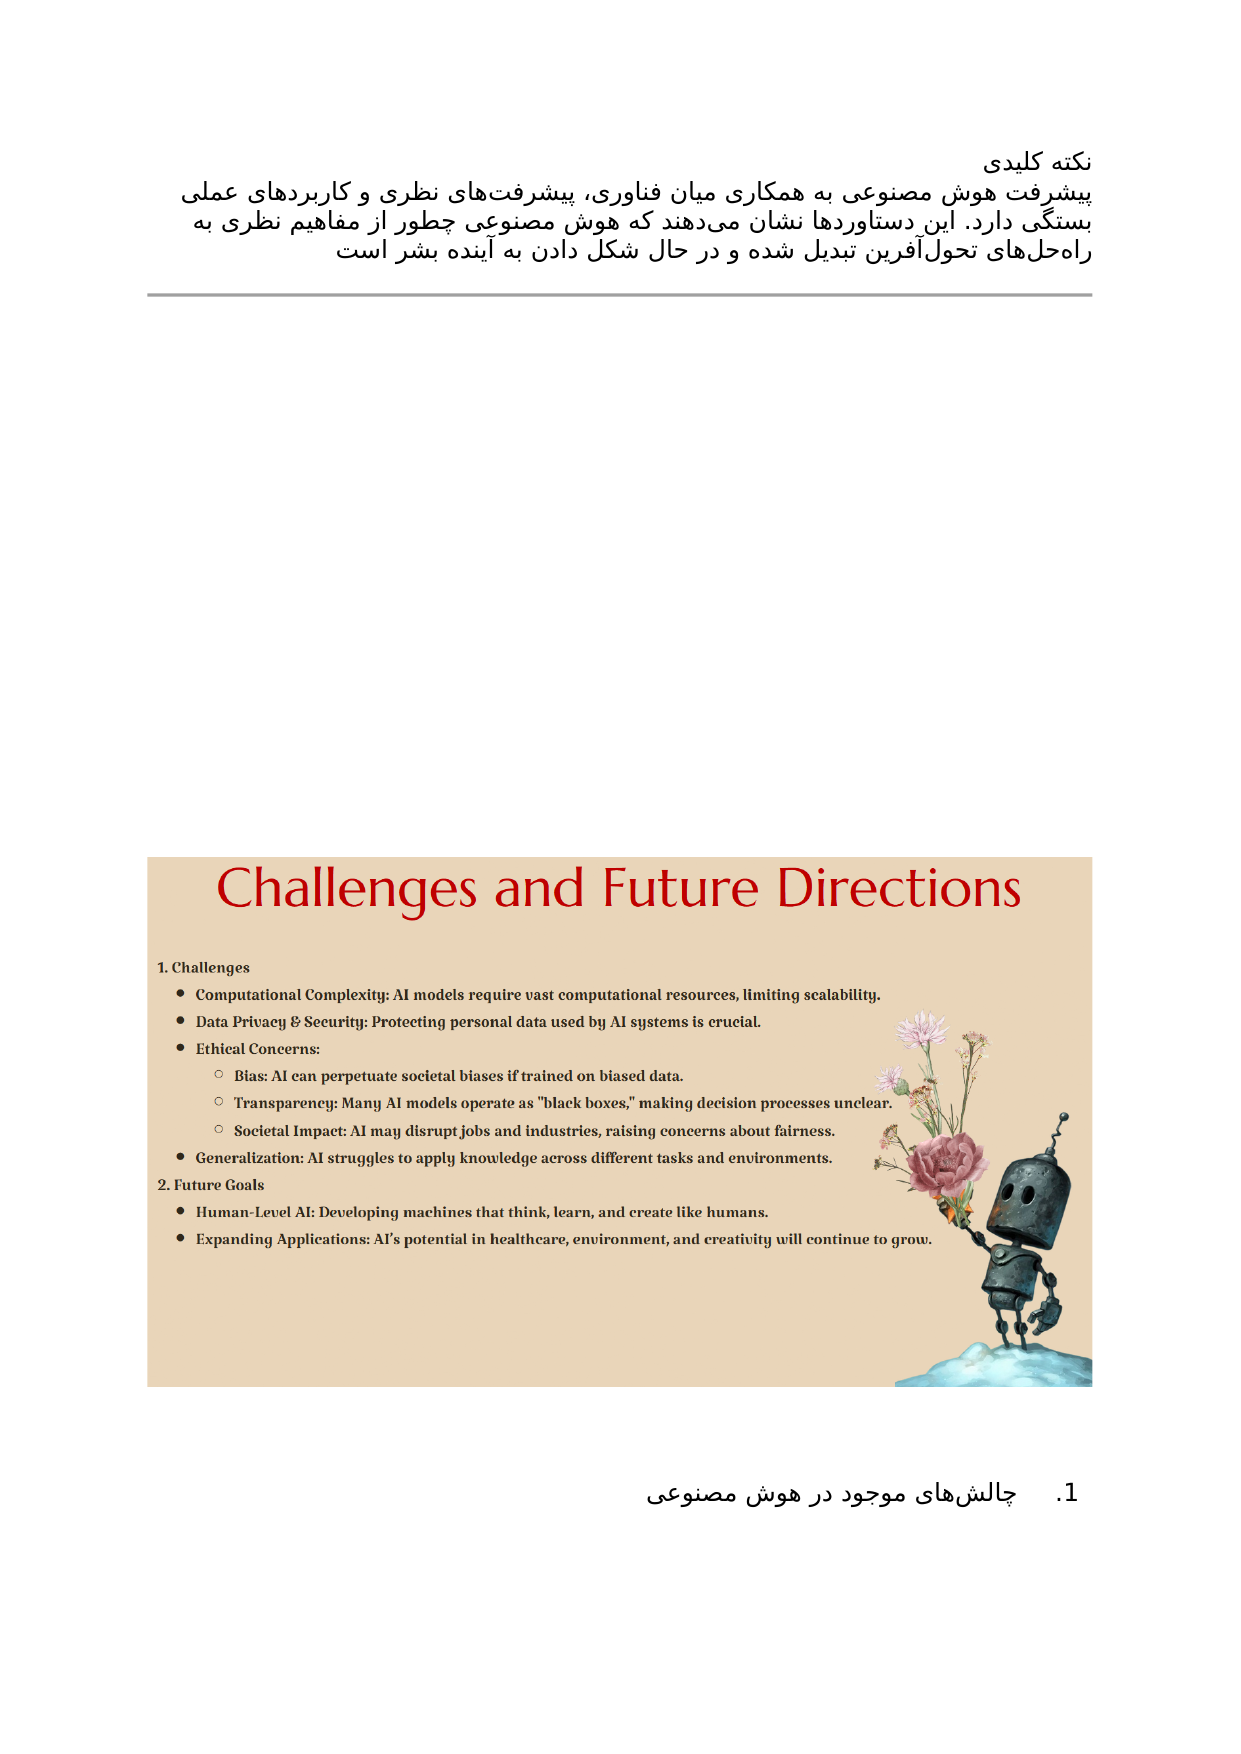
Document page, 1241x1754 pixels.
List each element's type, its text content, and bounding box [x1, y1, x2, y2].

text نکته کلیدی پیشرفت هوش مصنوعی به همکاری میان فناوری، پیشرفت‌های نظری و کاربردهای عملی بستگی دارد. این دستاوردها نشان می‌دهند که هوش مصنوعی چطور از مفاهیم نظری به راه‌حل‌های تحول‌آفرین تبدیل شده و در حال شکل دادن به آینده بشر است [148, 148, 1093, 264]
picture [147, 857, 1093, 1387]
list چالش‌های موجود در هوش مصنوعی [148, 1478, 1055, 1508]
